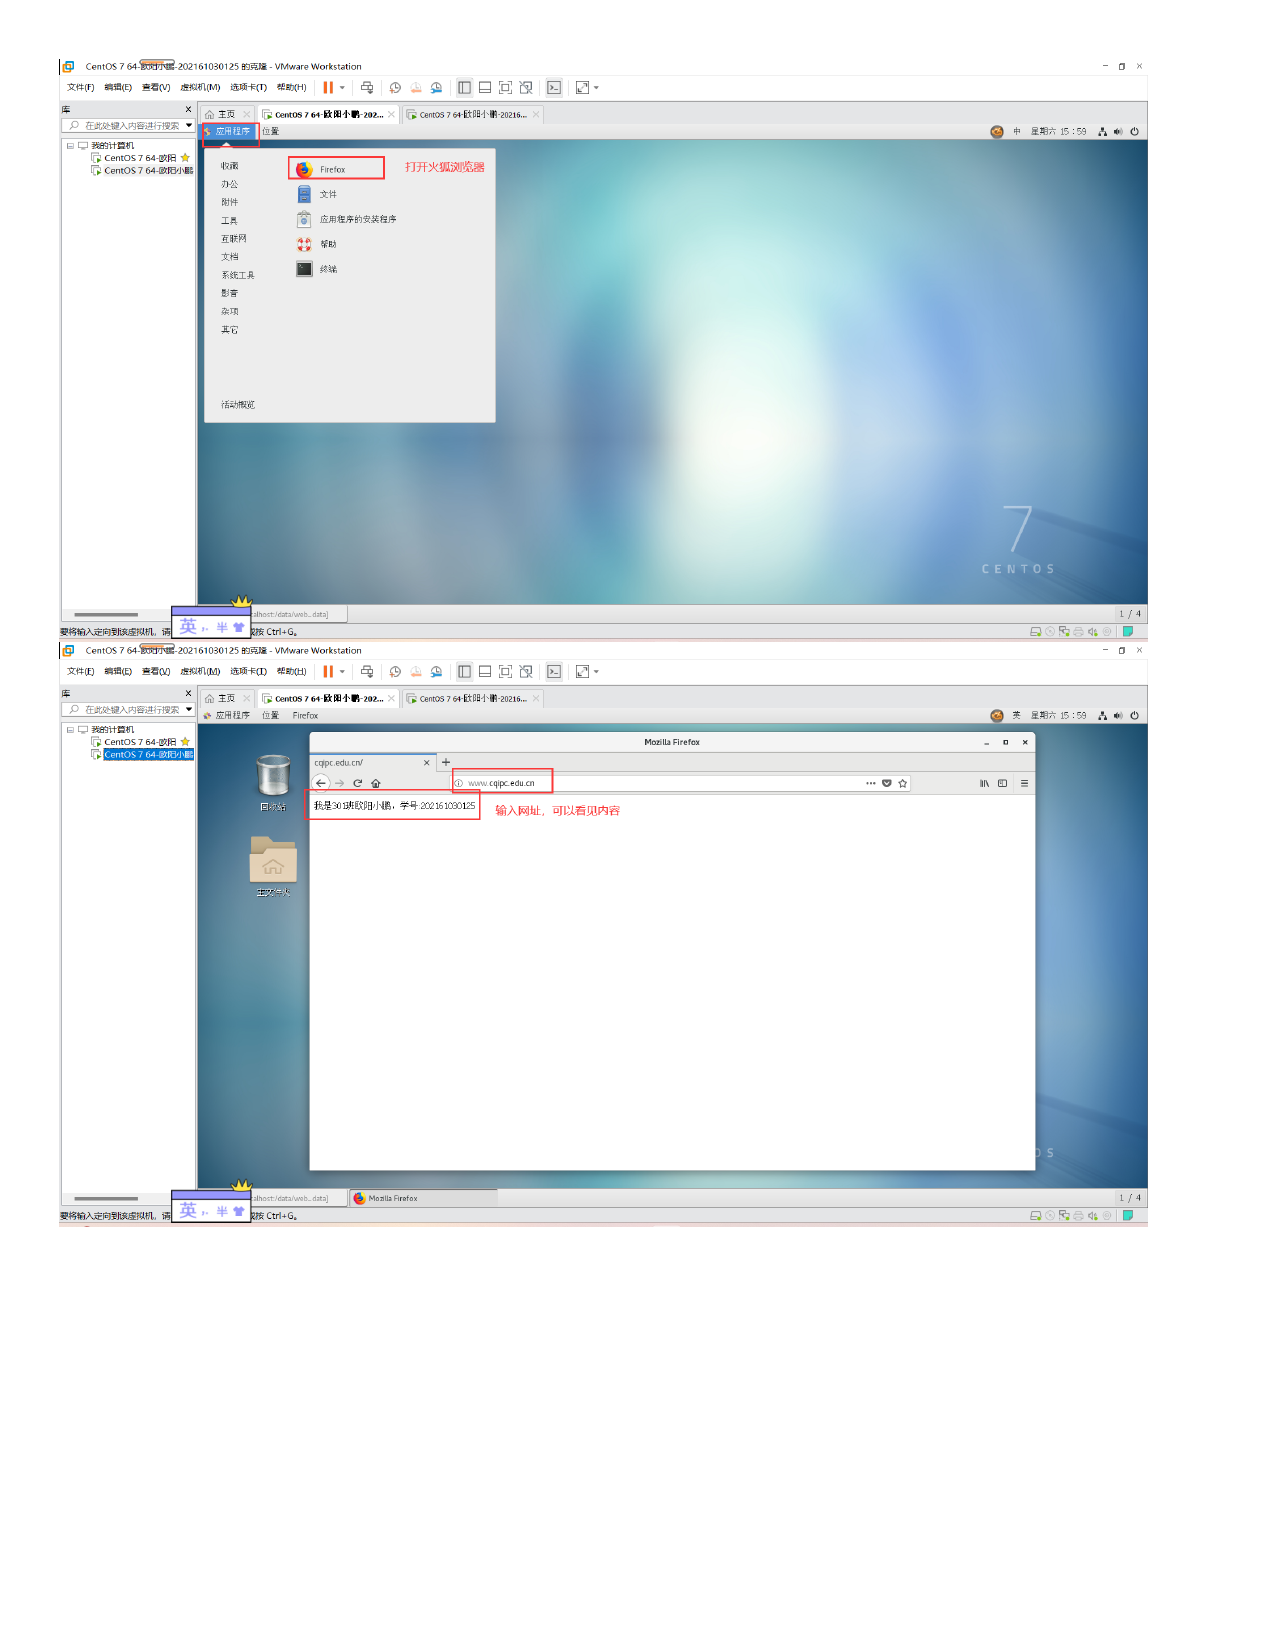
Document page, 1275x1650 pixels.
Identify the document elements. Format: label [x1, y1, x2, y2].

picture [59, 59, 1148, 1227]
